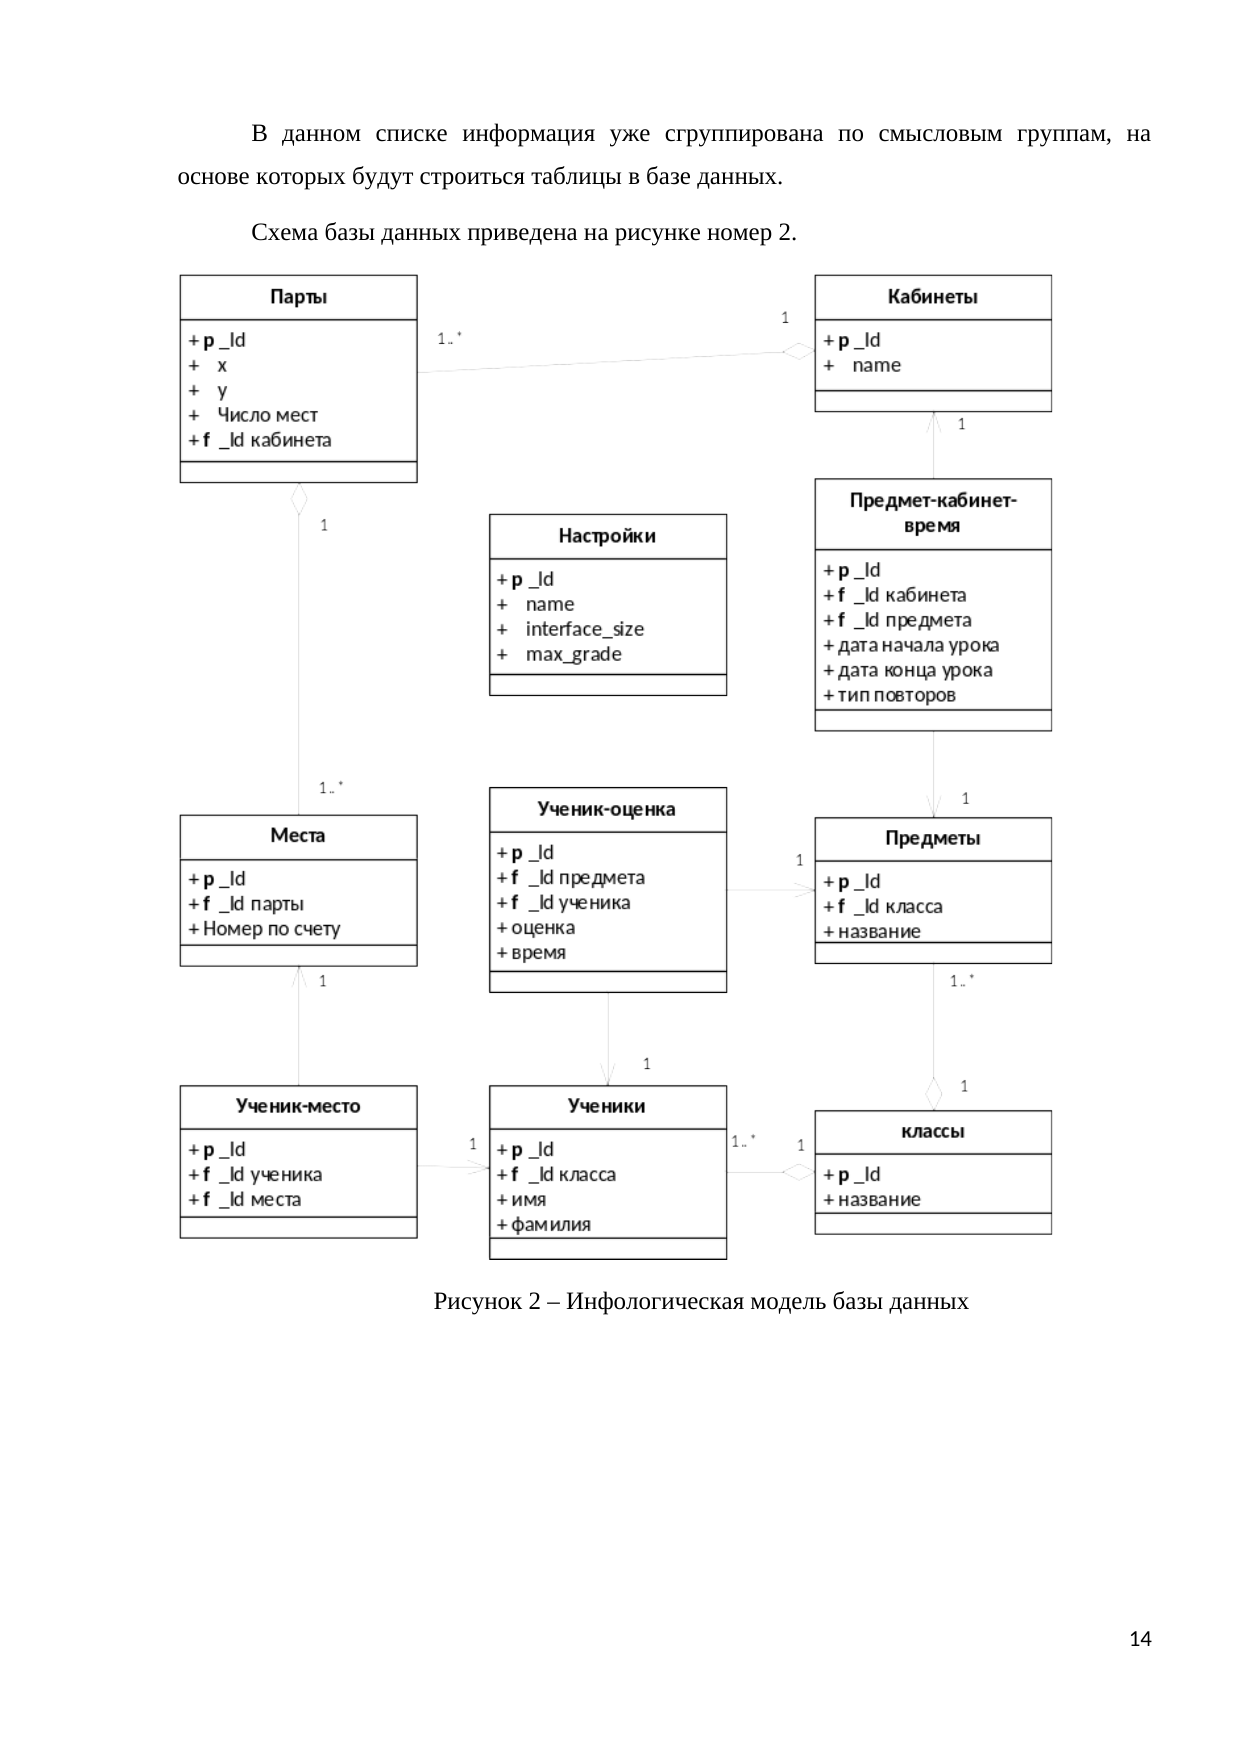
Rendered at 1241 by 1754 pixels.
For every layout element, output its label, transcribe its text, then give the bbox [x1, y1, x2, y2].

text Схема базы данных приведена на рисунке номер 2. [177, 217, 1152, 246]
text Рисунок 2 – Инфологическая модель базы данных [177, 1286, 1152, 1357]
text В данном списке информация уже сгруппирована по смысловым группам, на основе которых будут строиться таблицы в базе данных. [177, 118, 1152, 190]
